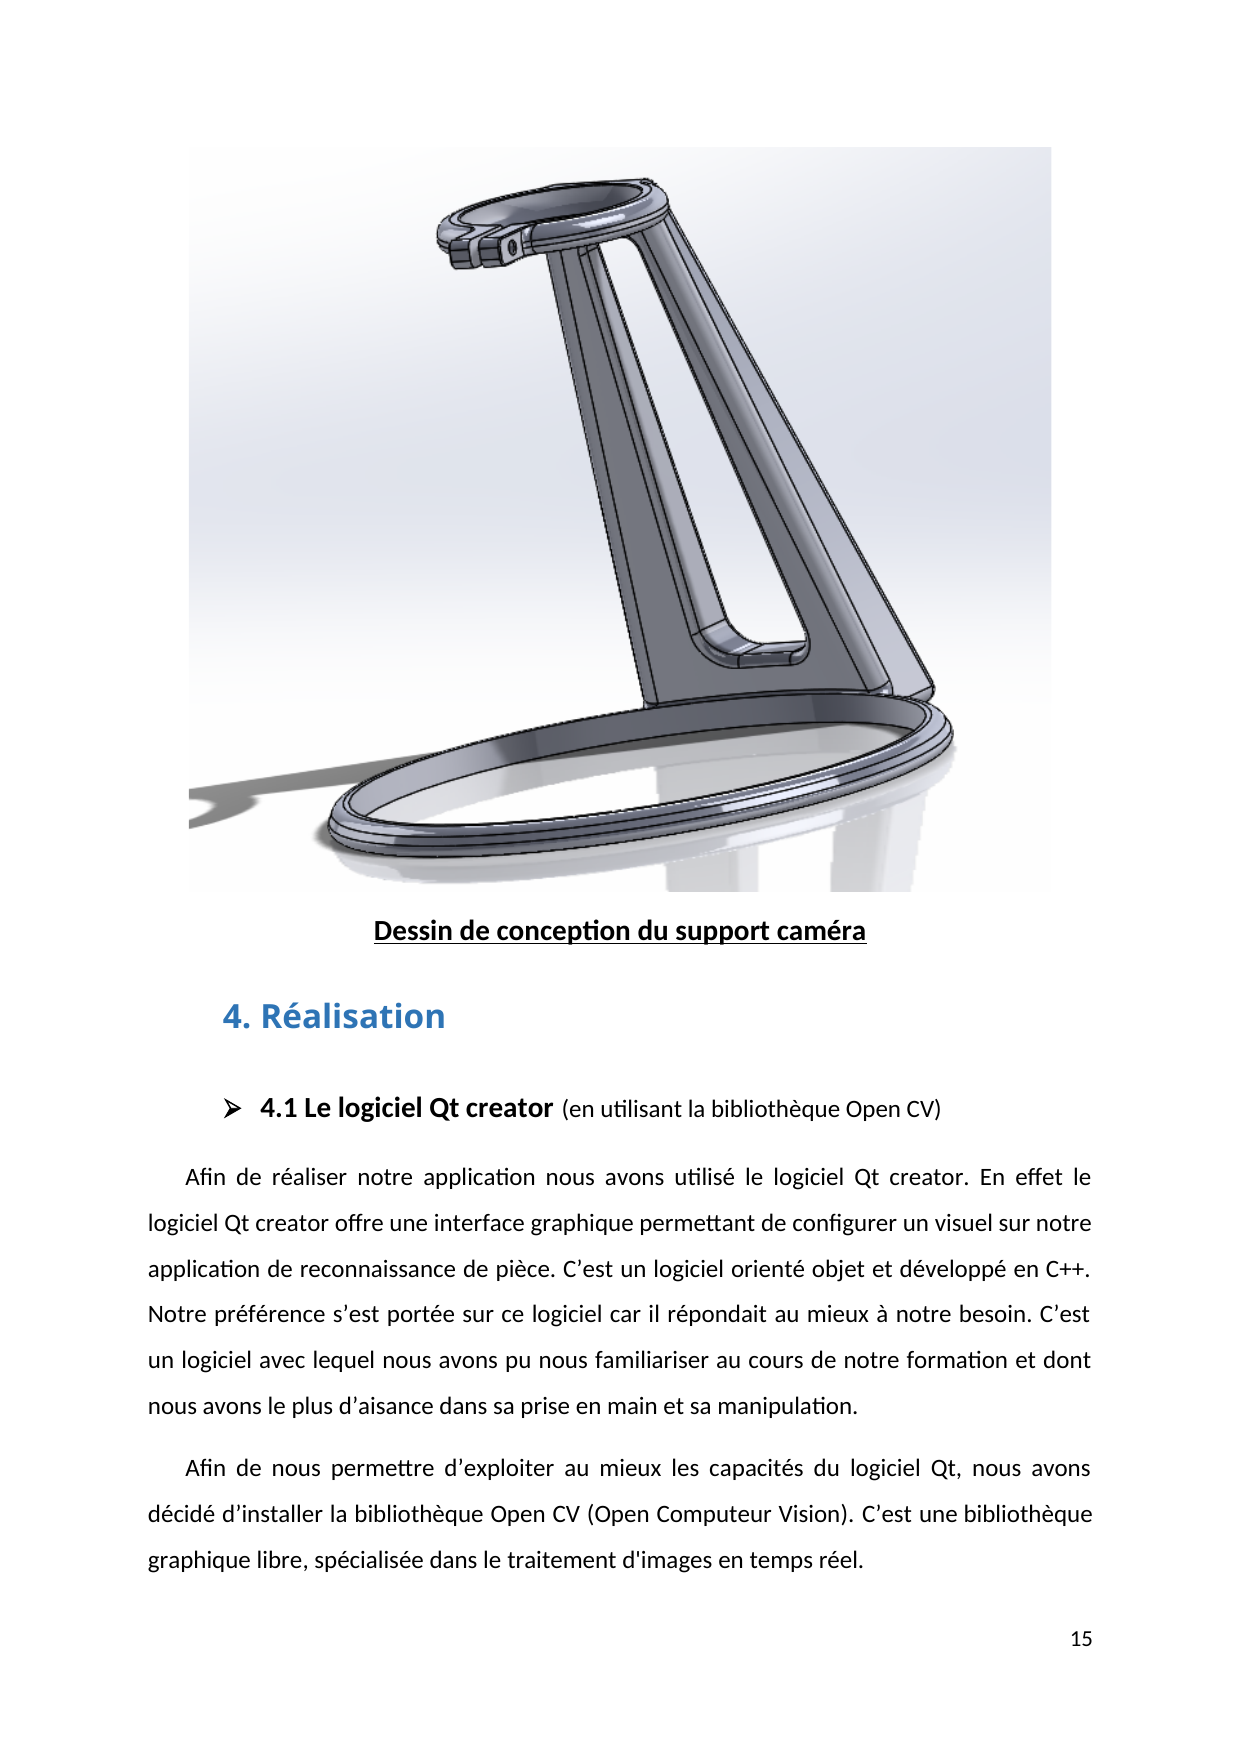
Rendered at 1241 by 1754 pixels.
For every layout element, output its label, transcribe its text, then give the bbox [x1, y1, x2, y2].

text Afin de nous permettre d’exploiter au mieux les capacités du logiciel Qt, nous avons décidé d’installer la bibliothèque Open CV (Open Computeur Vision). C’est une bibliothèque graphique libre, spécialisée dans le traitement d'images en temps réel. [148, 1452, 1093, 1574]
picture [188, 147, 1052, 892]
list 4.1 Le logiciel Qt creator (en utilisant la bibliothèque Open CV) [223, 1089, 1093, 1124]
subtitle Réalisation [223, 993, 1093, 1038]
text Afin de réaliser notre application nous avons utilisé le logiciel Qt creator. En effet le logiciel Qt creator offre une interface graphique permettant de configurer un visuel sur notre application de reconnaissance de pièce. C’est un logiciel orienté objet et développé en C++. Notre préférence s’est portée sur ce logiciel car il répondait au mieux à notre besoin. C’est un logiciel avec lequel nous avons pu nous familiariser au cours de notre formation et dont nous avons le plus d’aisance dans sa prise en main et sa manipulation. [148, 1161, 1093, 1421]
